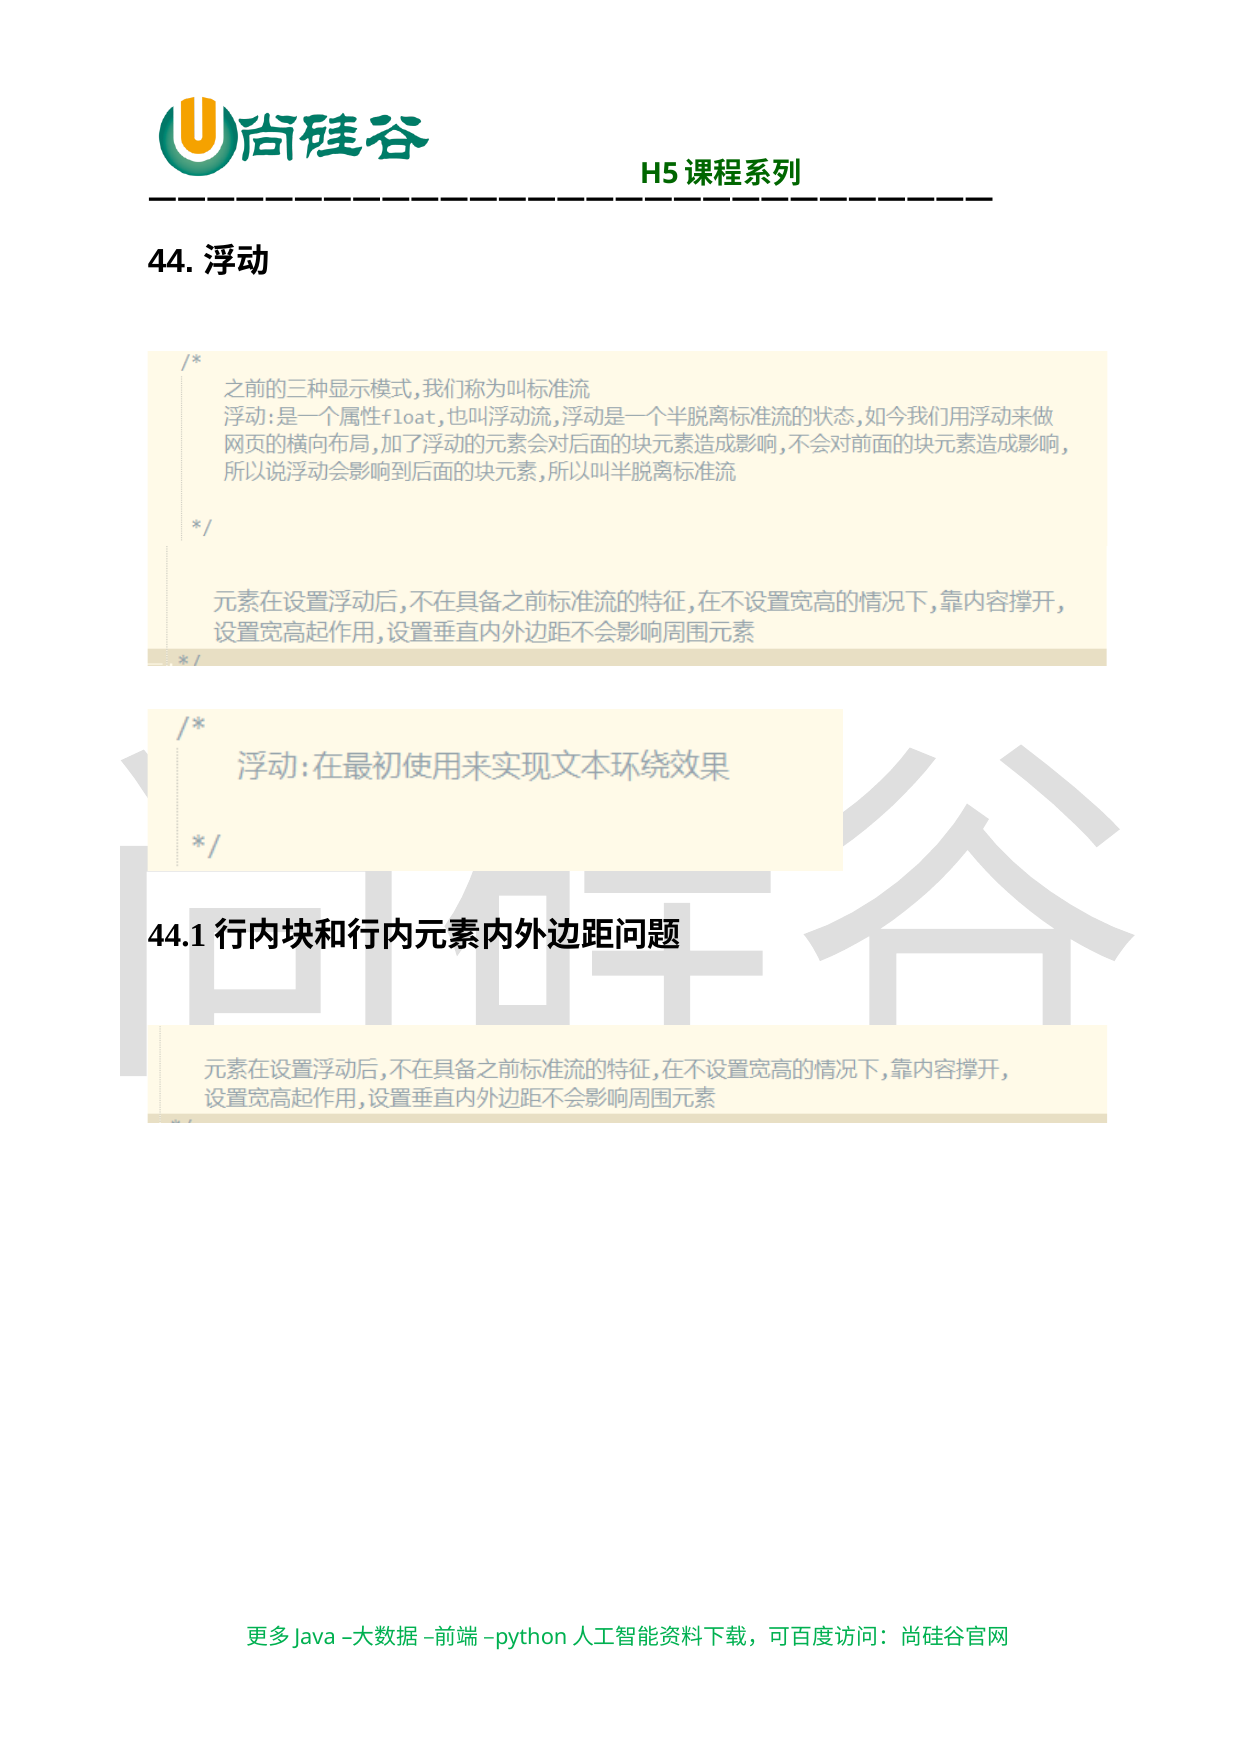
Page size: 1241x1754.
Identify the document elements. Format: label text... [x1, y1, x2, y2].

picture [147, 709, 843, 871]
picture [147, 351, 1108, 666]
subtitle 浮动 [148, 225, 1107, 290]
subtitle 行内块和行内元素内外边距问题 [148, 899, 1107, 964]
picture [147, 88, 436, 184]
picture [147, 1025, 1108, 1123]
